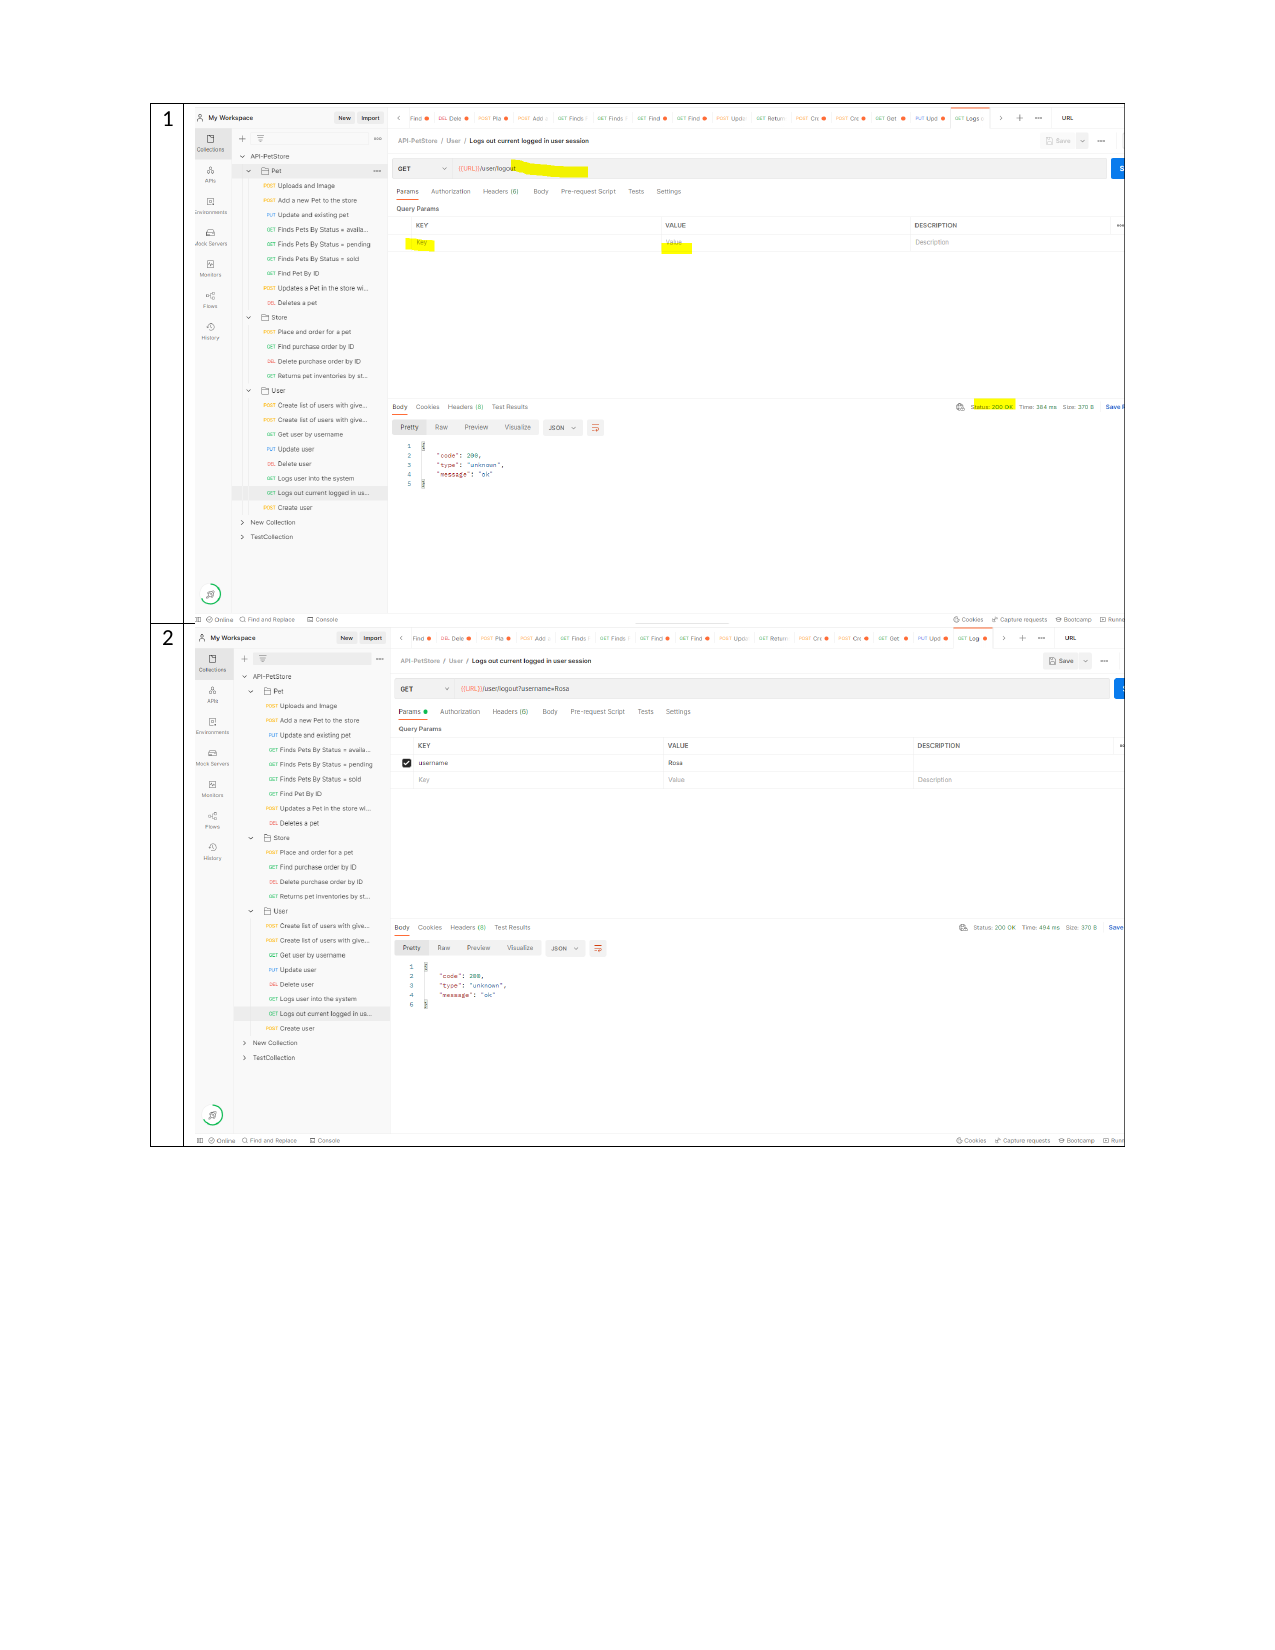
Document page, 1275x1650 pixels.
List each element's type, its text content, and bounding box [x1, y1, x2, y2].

picture [195, 104, 1125, 1146]
table_cell 1 [151, 104, 183, 622]
table_cell 2 [151, 624, 183, 1146]
table_cell [184, 624, 195, 1146]
table_cell [184, 104, 195, 622]
